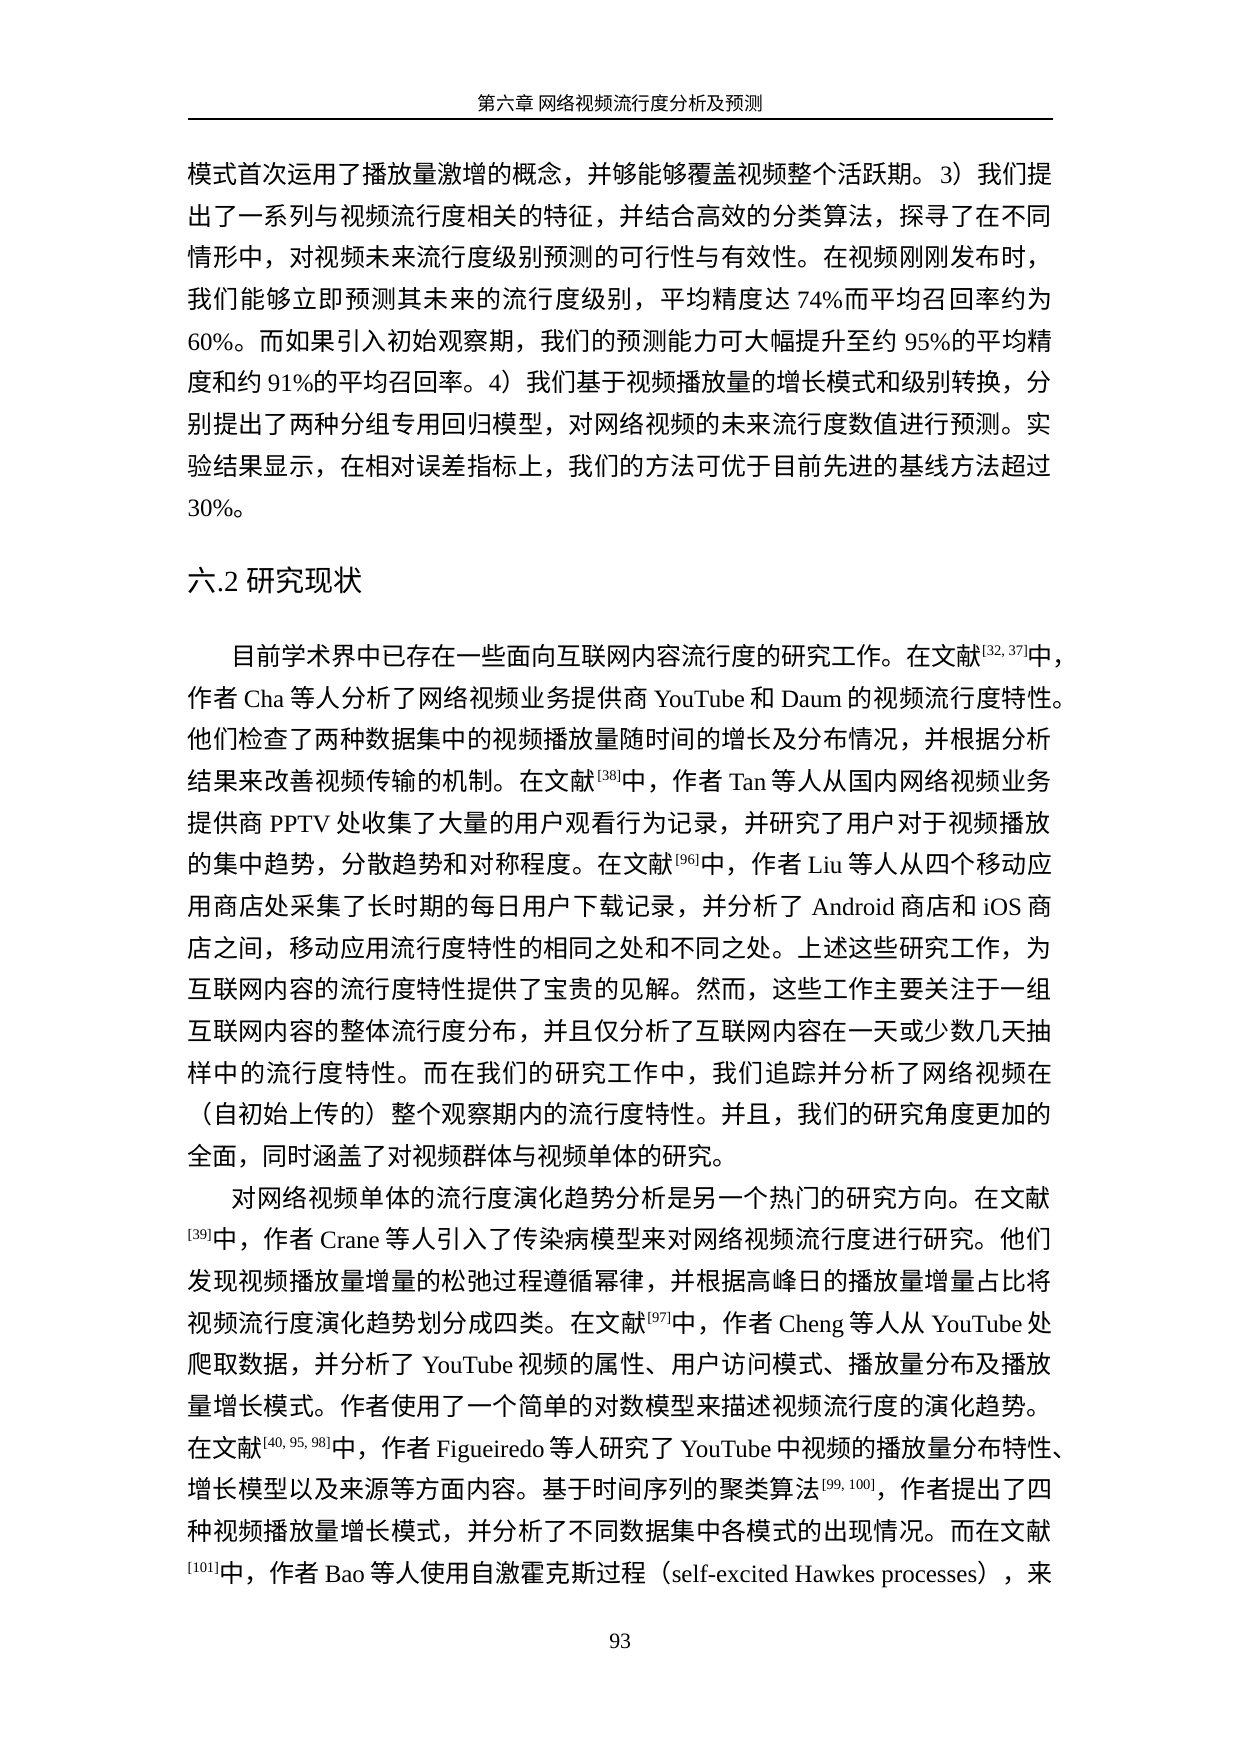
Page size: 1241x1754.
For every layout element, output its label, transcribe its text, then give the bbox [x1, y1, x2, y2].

text 目前学术界中已存在一些面向互联网内容流行度的研究工作。在文献[32, 37]中，作者Cha等人分析了网络视频业务提供商YouTube和Daum的视频流行度特性。他们检查了两种数据集中的视频播放量随时间的增长及分布情况，并根据分析结果来改善视频传输的机制。在文献[38]中，作者Tan等人从国内网络视频业务提供商PPTV处收集了大量的用户观看行为记录，并研究了用户对于视频播放的集中趋势，分散趋势和对称程度。在文献[96]中，作者Liu等人从四个移动应用商店处采集了长时期的每日用户下载记录，并分析了Android商店和iOS商店之间，移动应用流行度特性的相同之处和不同之处。上述这些研究工作，为互联网内容的流行度特性提供了宝贵的见解。然而，这些工作主要关注于一组互联网内容的整体流行度分布，并且仅分析了互联网内容在一天或少数几天抽样中的流行度特性。而在我们的研究工作中，我们追踪并分析了网络视频在（自初始上传的）整个观察期内的流行度特性。并且，我们的研究角度更加的全面，同时涵盖了对视频群体与视频单体的研究。 [187, 632, 1053, 1174]
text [187, 150, 1053, 525]
text 研究现状 [187, 557, 1053, 600]
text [187, 1174, 1053, 1591]
